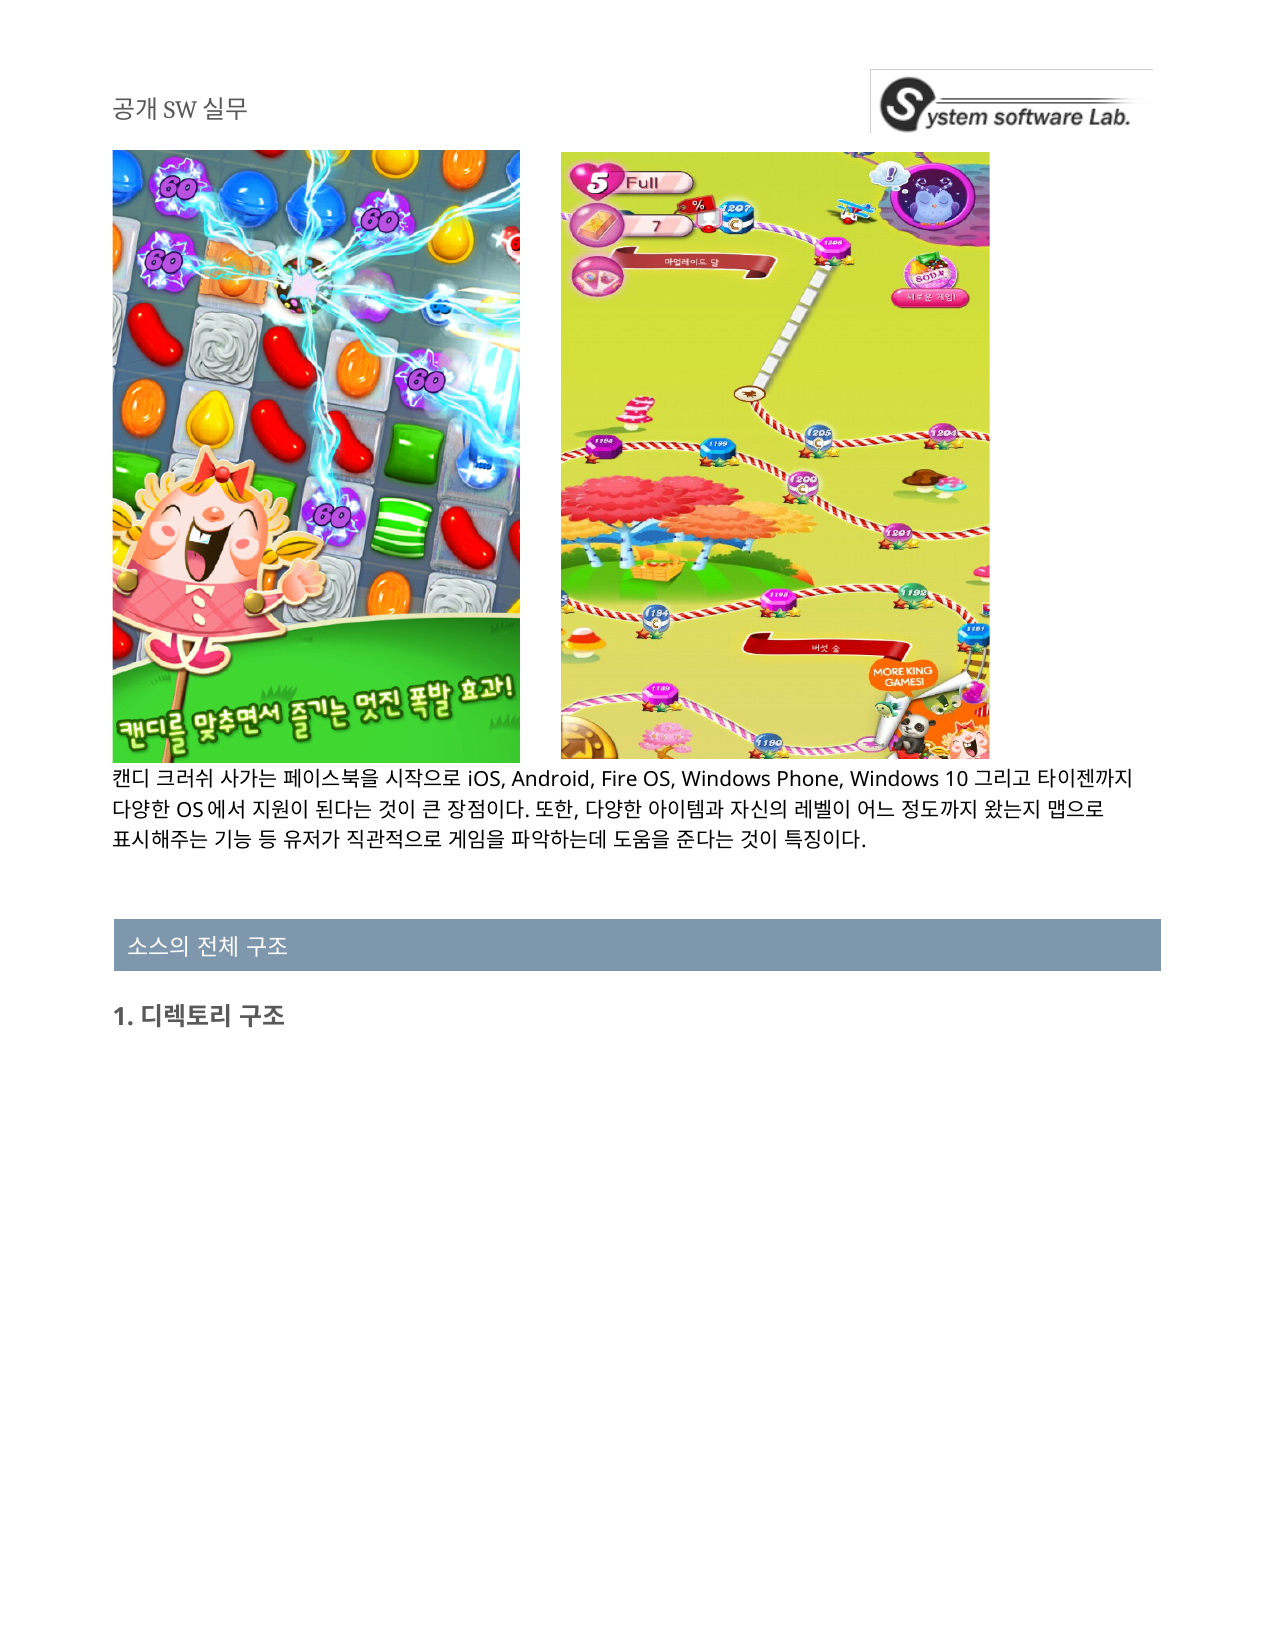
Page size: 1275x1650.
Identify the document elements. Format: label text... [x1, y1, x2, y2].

picture [869, 68, 1154, 133]
subtitle 소스의 전체 구조 [115, 920, 1160, 970]
text 1. 디렉토리 구조 [112, 996, 1162, 1032]
picture [112, 150, 520, 763]
picture [561, 152, 990, 759]
